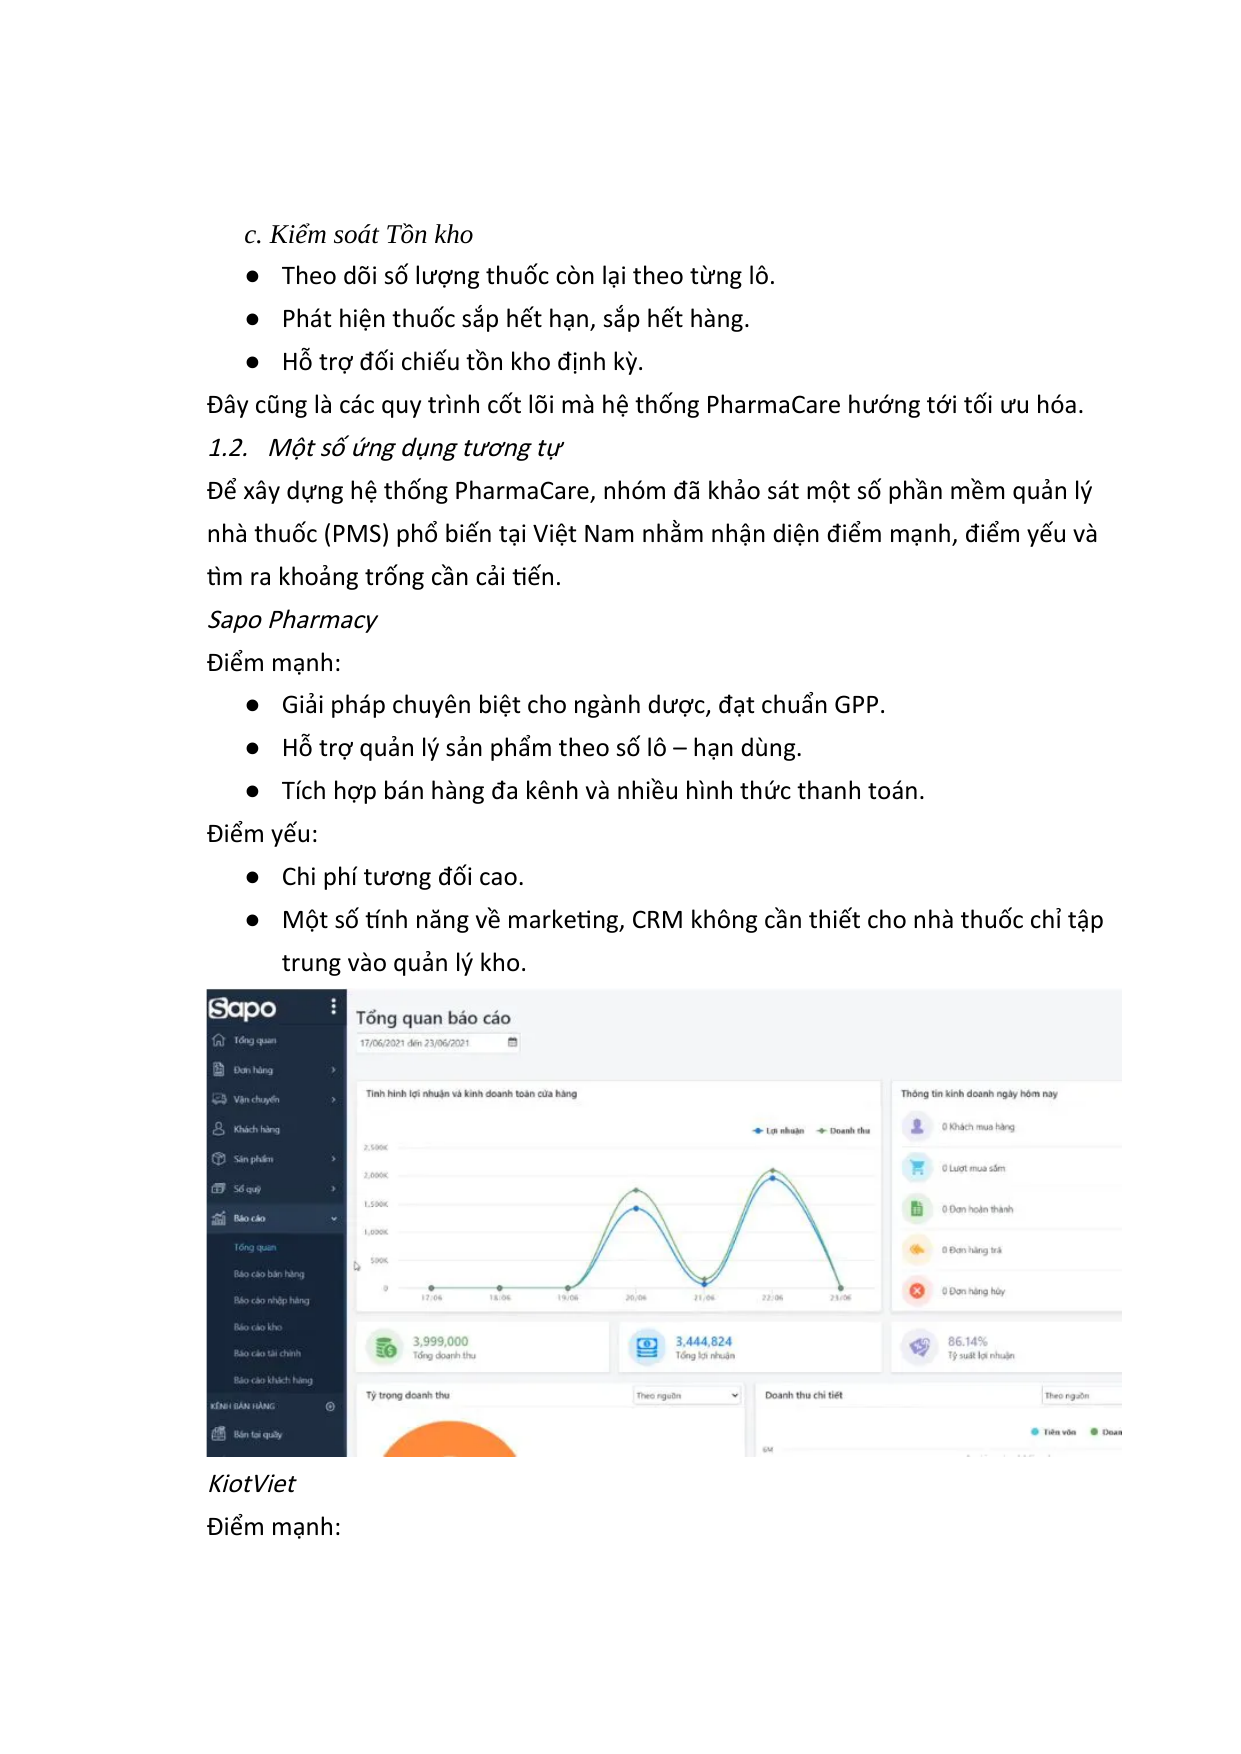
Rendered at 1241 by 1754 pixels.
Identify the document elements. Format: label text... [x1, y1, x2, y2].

text Điểm mạnh: [207, 645, 1122, 678]
list Hỗ trợ quản lý sản phẩm theo số lô – hạn dùng. [244, 731, 1122, 763]
text Điểm mạnh: [207, 1509, 1122, 1543]
text Điểm yếu: [207, 816, 1122, 849]
picture [206, 988, 1122, 1457]
text Đây cũng là các quy trình cốt lõi mà hệ thống PharmaCare hướng tới tối ưu hóa. [207, 387, 1122, 420]
list Phát hiện thuốc sắp hết hạn, sắp hết hàng. [244, 301, 1122, 334]
list Một số tính năng về marketing, CRM không cần thiết cho nhà thuốc chỉ tập trung vào quản lý kho. [244, 902, 1122, 978]
list Hỗ trợ đối chiếu tồn kho định kỳ. [244, 344, 1122, 377]
list Tích hợp bán hàng đa kênh và nhiều hình thức thanh toán. [244, 773, 1122, 806]
list Giải pháp chuyên biệt cho ngành dược, đạt chuẩn GPP. [244, 688, 1122, 721]
text Để xây dựng hệ thống PharmaCare, nhóm đã khảo sát một số phần mềm quản lý nhà thuốc (PMS) phổ biến tại Việt Nam nhằm nhận diện điểm mạnh, điểm yếu và tìm ra khoảng trống cần cải tiến. [207, 473, 1122, 592]
subtitle Sapo Pharmacy [207, 602, 1122, 635]
list Theo dõi số lượng thuốc còn lại theo từng lô. [244, 258, 1122, 291]
list Chi phí tương đối cao. [244, 859, 1122, 892]
subtitle Một số ứng dụng tương tự [207, 430, 1122, 463]
subtitle KiotViet [207, 1467, 1122, 1500]
subtitle c. Kiểm soát Tồn kho [244, 218, 1122, 249]
